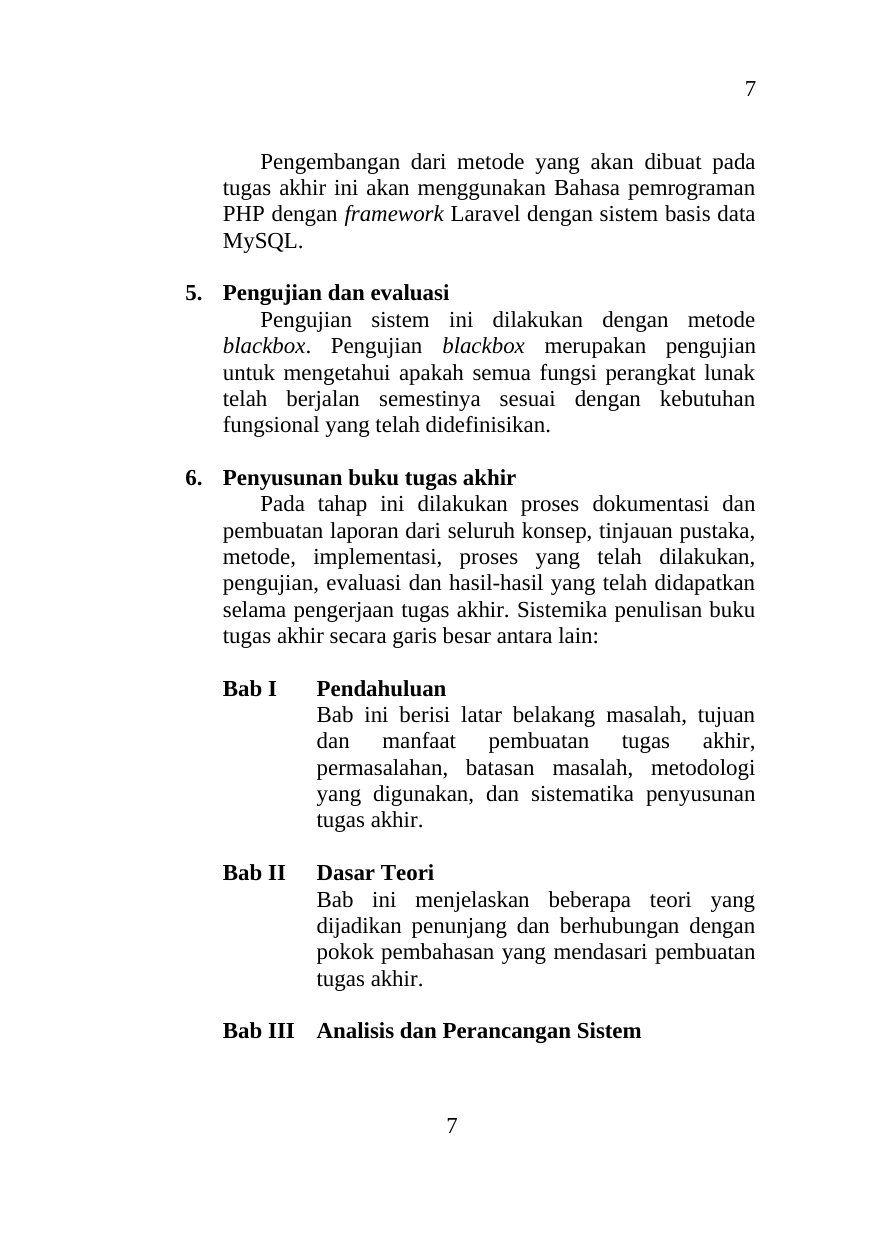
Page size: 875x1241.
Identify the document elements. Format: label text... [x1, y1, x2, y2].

text Bab I Pendahuluan [148, 675, 756, 701]
list Pengujian sistem ini dilakukan dengan metode blackbox. Pengujian blackbox merupakan pengujian untuk mengetahui apakah semua fungsi perangkat lunak telah berjalan semestinya sesuai dengan kebutuhan fungsional yang telah didefinisikan. [223, 306, 756, 438]
text Bab ini berisi latar belakang masalah, tujuan dan manfaat pembuatan tugas akhir, permasalahan, batasan masalah, metodologi yang digunakan, dan sistematika penyusunan tugas akhir. [316, 701, 756, 833]
text Bab III Analisis dan Perancangan Sistem [148, 1017, 756, 1044]
text Bab ini menjelaskan beberapa teori yang dijadikan penunjang dan berhubungan dengan pokok pembahasan yang mendasari pembuatan tugas akhir. [316, 886, 756, 991]
text Bab II Dasar Teori [148, 859, 756, 886]
list Penyusunan buku tugas akhir [185, 464, 756, 490]
list Pada tahap ini dilakukan proses dokumentasi dan pembuatan laporan dari seluruh konsep, tinjauan pustaka, metode, implementasi, proses yang telah dilakukan, pengujian, evaluasi dan hasil-hasil yang telah didapatkan selama pengerjaan tugas akhir. Sistemika penulisan buku tugas akhir secara garis besar antara lain: [223, 490, 756, 648]
list Pengembangan dari metode yang akan dibuat pada tugas akhir ini akan menggunakan Bahasa pemrograman PHP dengan framework Laravel dengan sistem basis data MySQL. [223, 148, 756, 253]
list Pengujian dan evaluasi [185, 279, 756, 306]
